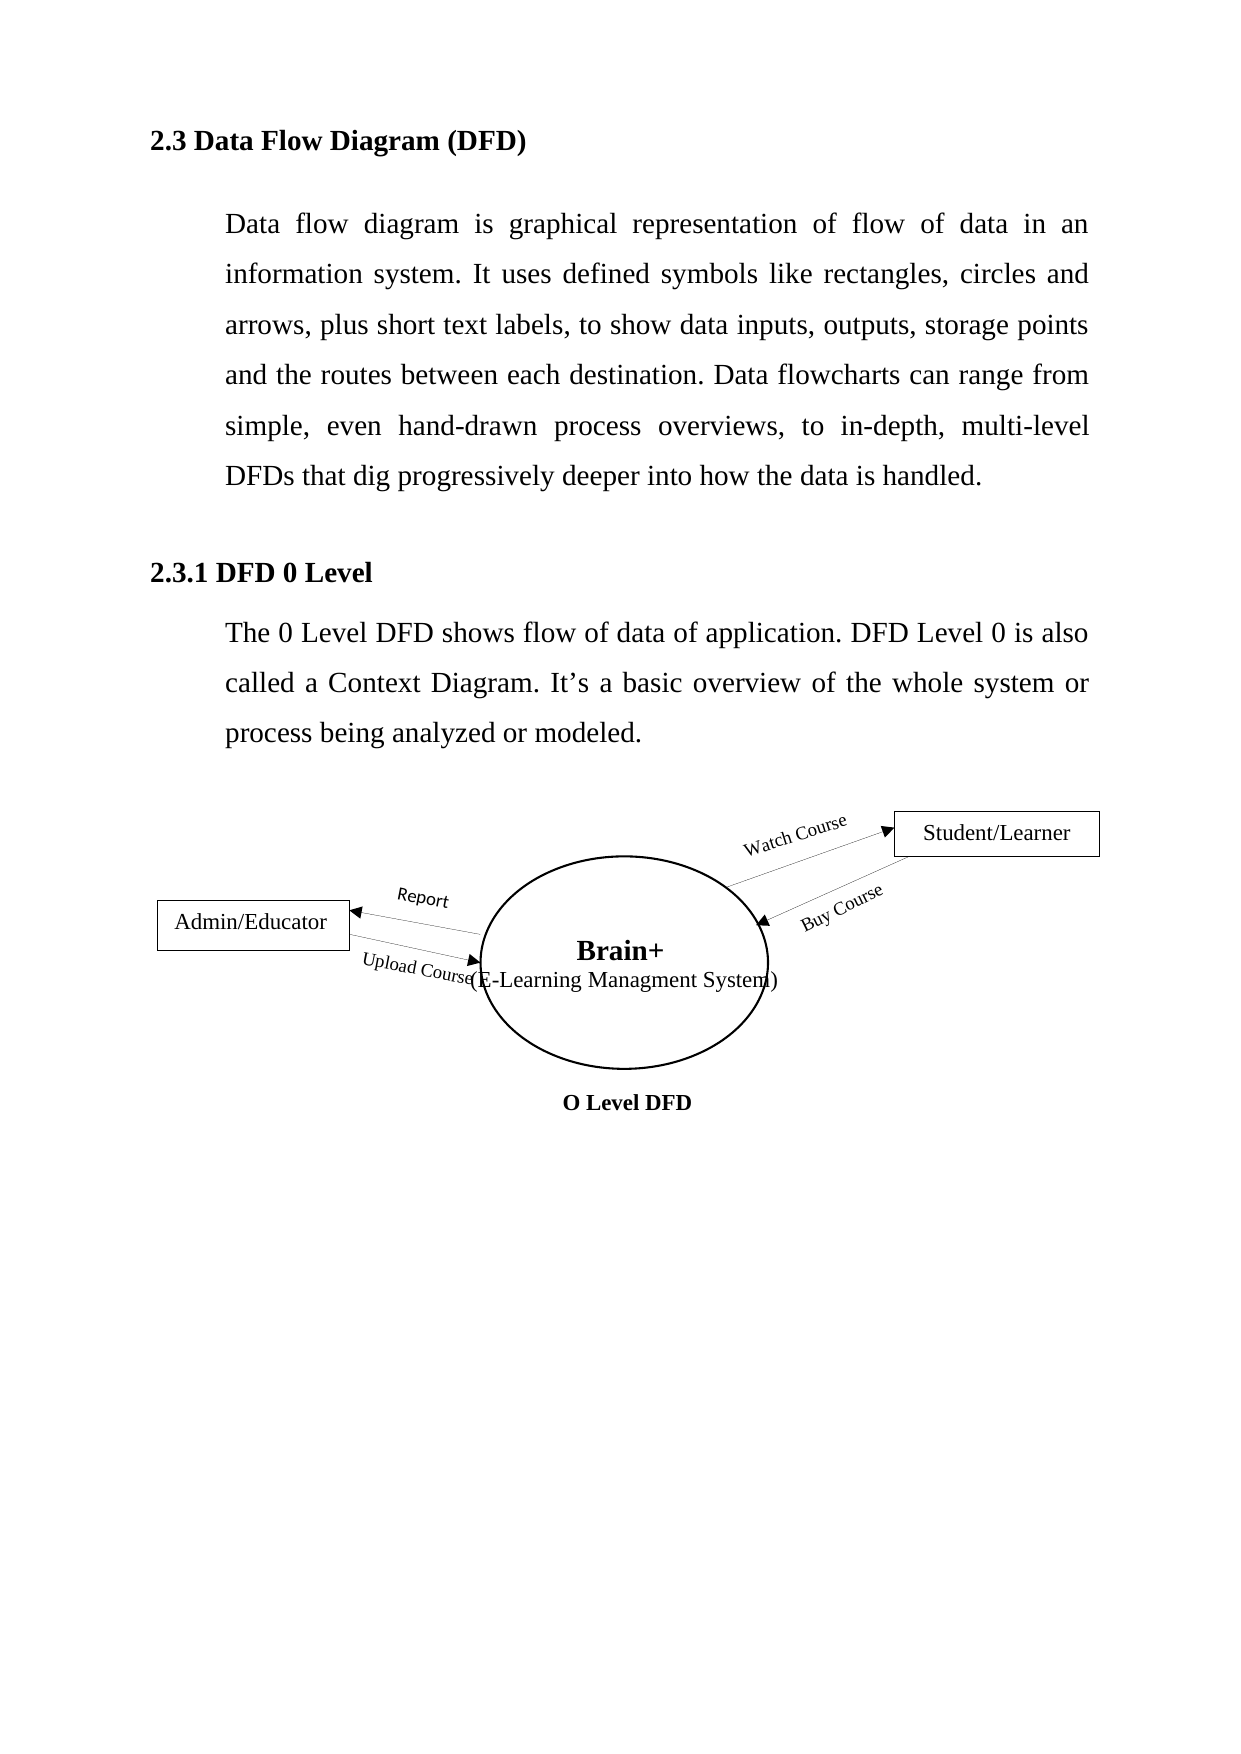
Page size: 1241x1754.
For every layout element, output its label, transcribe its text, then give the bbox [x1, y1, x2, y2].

text 2.3 Data Flow Diagram (DFD) [150, 123, 1090, 156]
text Data flow diagram is graphical representation of flow of data in an information system. It uses defined symbols like rectangles, circles and arrows, plus short text labels, to show data inputs, outputs, storage points and the routes between each destination. Data flowcharts can range from simple, even hand-drawn process overviews, to in-depth, multi-level DFDs that dig progressively deeper into how the data is handled. [225, 206, 1090, 491]
text The 0 Level DFD shows flow of data of application. DFD Level 0 is also called a Context Diagram. It’s a basic overview of the whole system or process being analyzed or modeled. [225, 615, 1090, 749]
text 2.3.1 DFD 0 Level [150, 555, 1090, 589]
